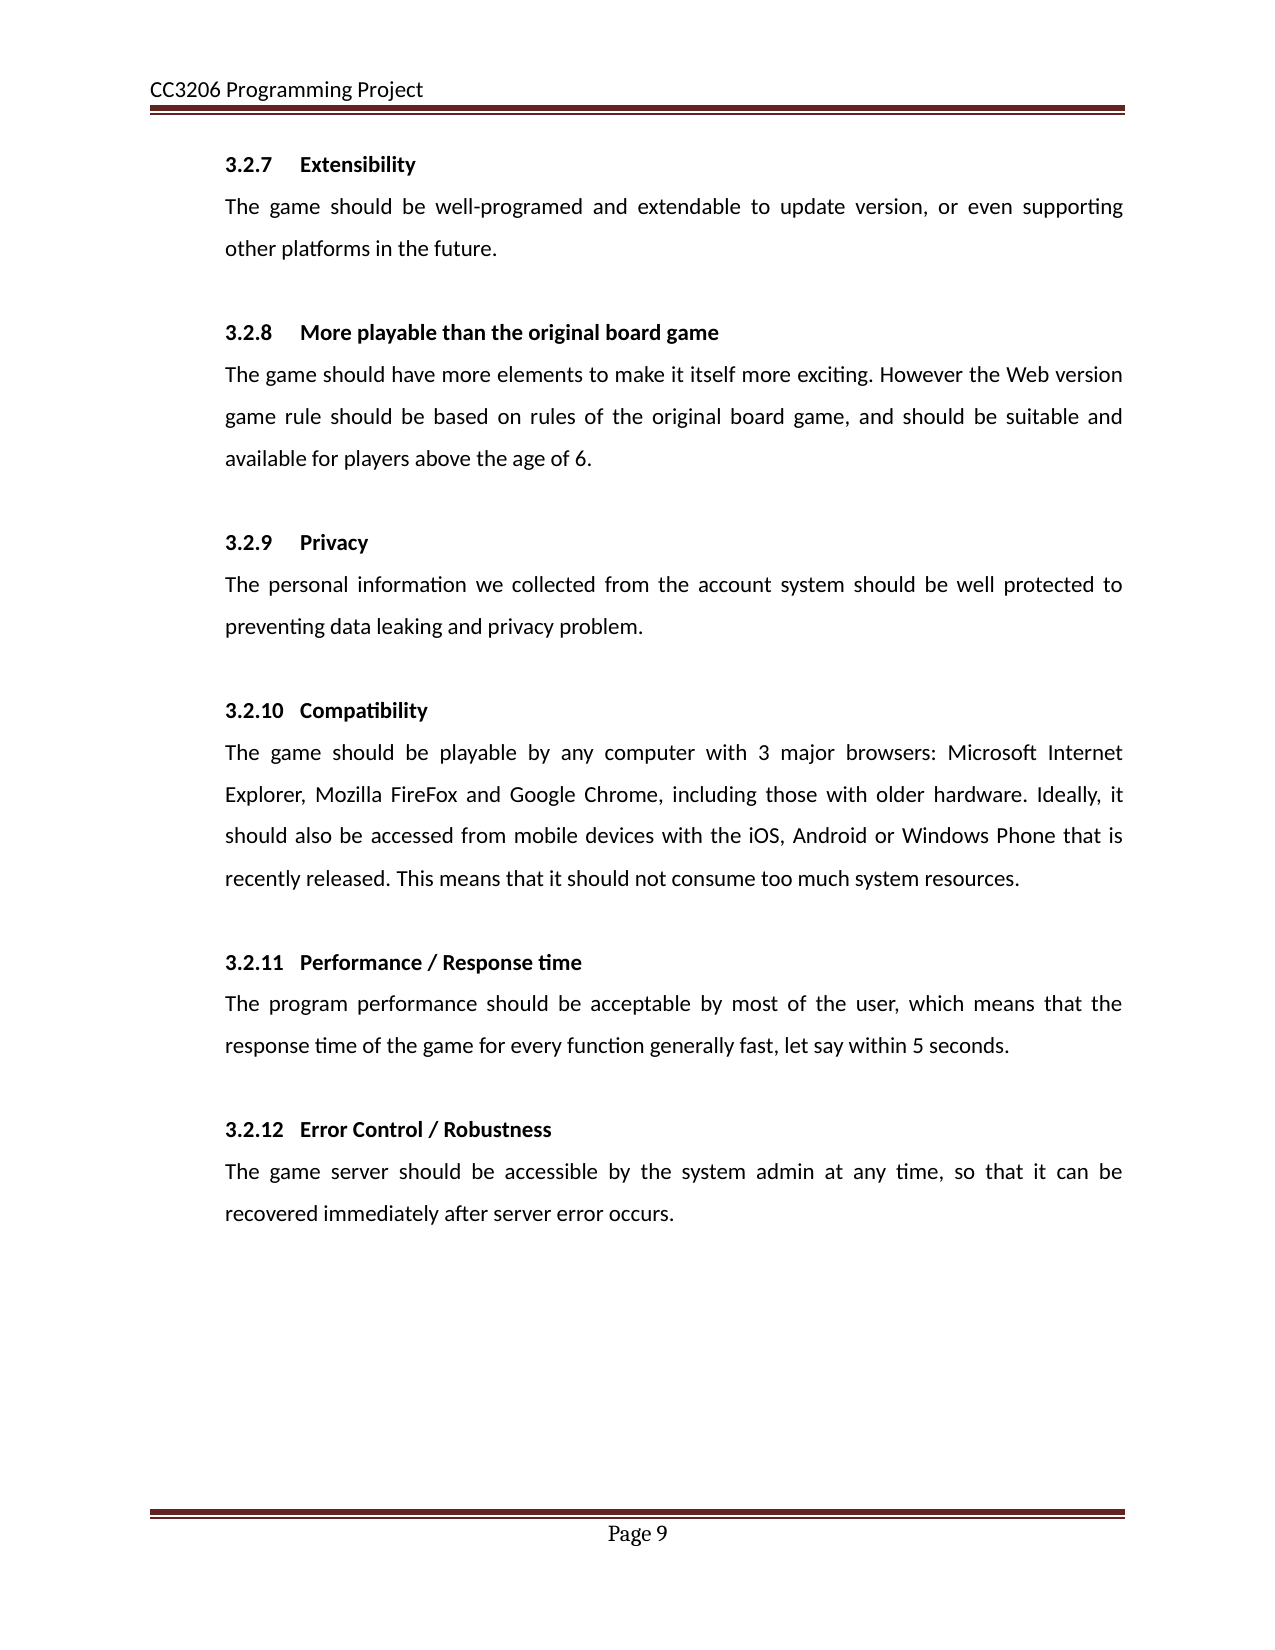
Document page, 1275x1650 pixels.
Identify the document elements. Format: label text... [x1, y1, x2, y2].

text 3.2.11 Performance / Response time [187, 948, 1125, 976]
text The game server should be accessible by the system admin at any time, so that it can be recovered immediately after server error occurs. [225, 1157, 1125, 1227]
text 3.2.7 Extensibility [150, 150, 1125, 178]
text 3.2.10 Compatibility [150, 696, 1125, 724]
text 3.2.9 Privacy [187, 528, 1125, 556]
text 3.2.12 Error Control / Robustness [150, 1116, 1125, 1143]
text The game should be playable by any computer with 3 major browsers: Microsoft Internet Explorer, Mozilla FireFox and Google Chrome, including those with older hardware. Ideally, it should also be accessed from mobile devices with the iOS, Android or Windows Phone that is recently released. This means that it should not consume too much system resources. [225, 738, 1125, 892]
text The game should be well-programed and extendable to update version, or even supporting other platforms in the future. [225, 192, 1125, 262]
text The personal information we collected from the account system should be well protected to preventing data leaking and privacy problem. [225, 570, 1125, 640]
text 3.2.8 More playable than the original board game [187, 318, 1125, 346]
text The game should have more elements to make it itself more exciting. However the Web version game rule should be based on rules of the original board game, and should be suitable and available for players above the age of 6. [225, 360, 1125, 472]
text The program performance should be acceptable by most of the user, which means that the response time of the game for every function generally fast, let say within 5 seconds. [225, 989, 1125, 1059]
